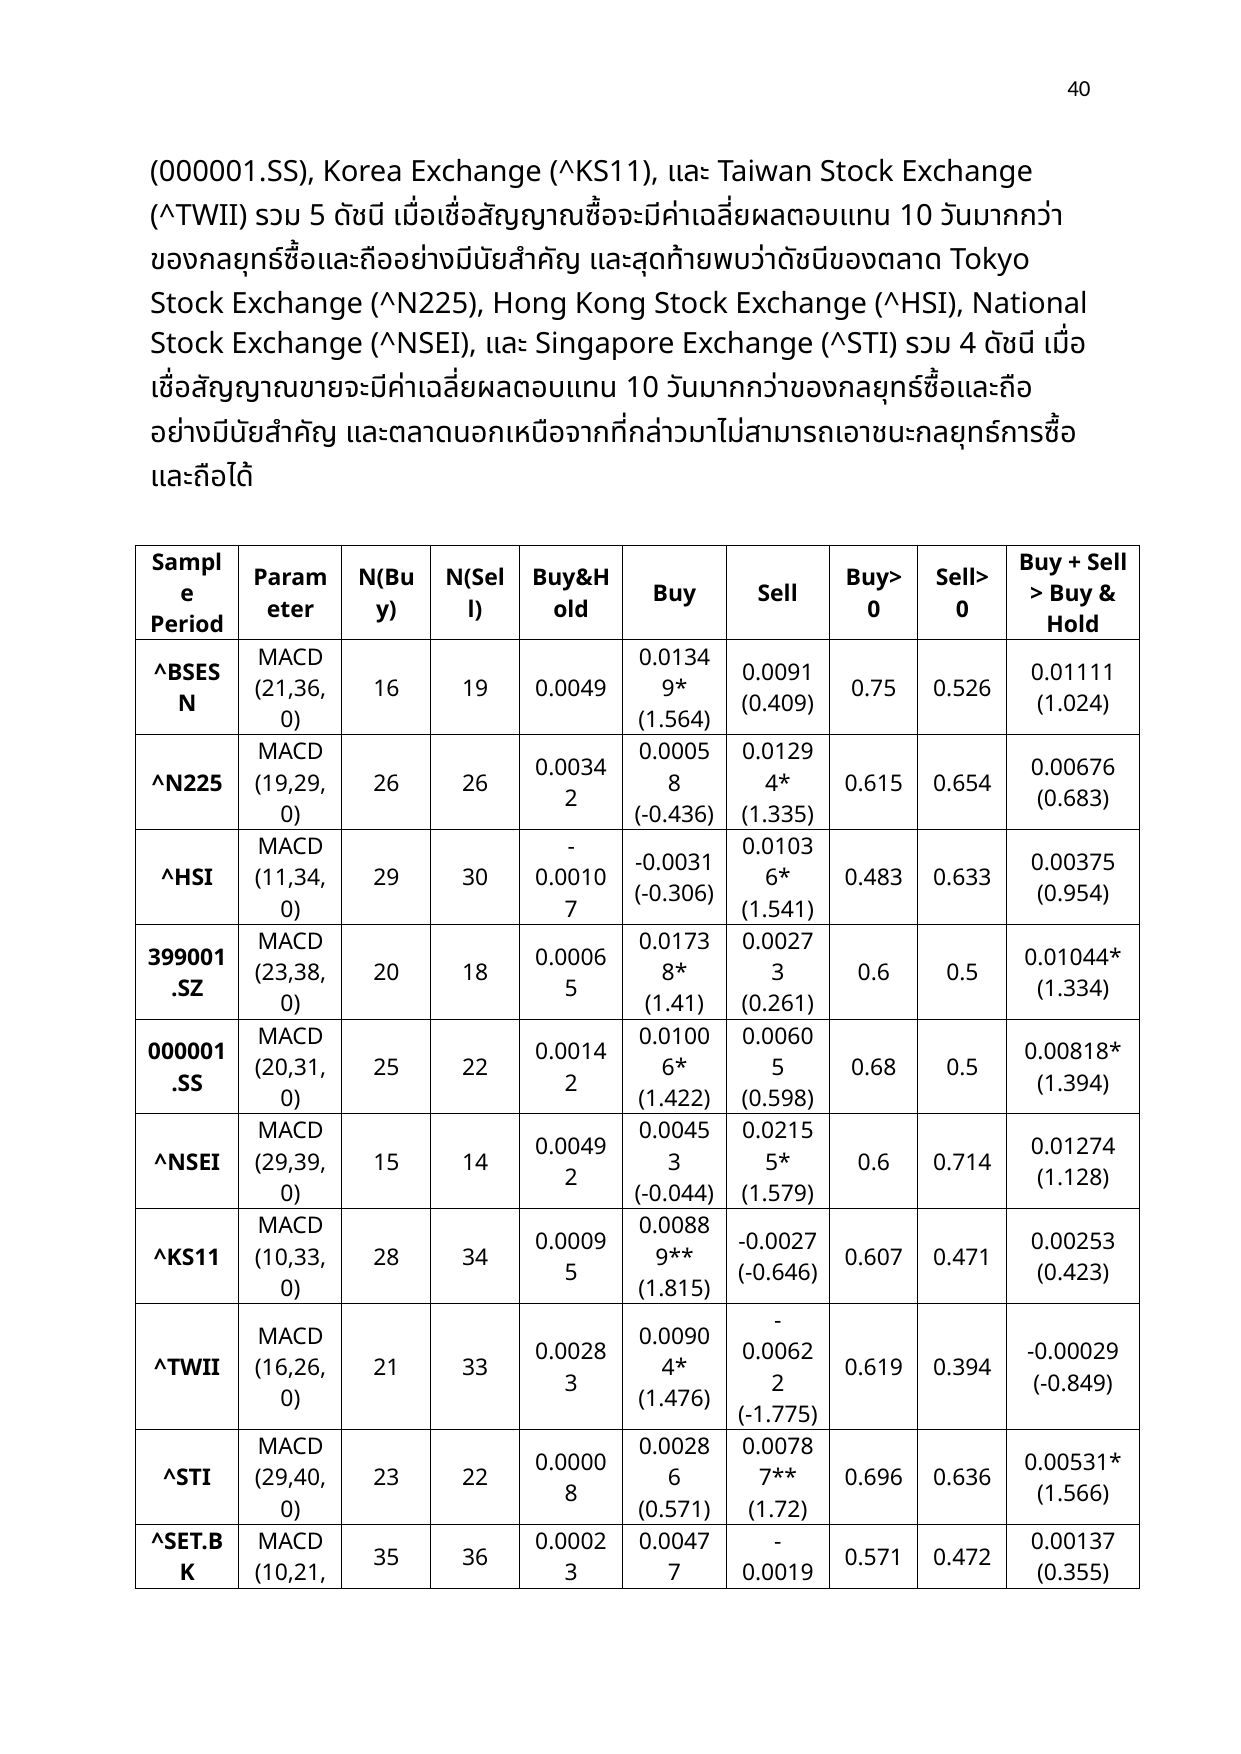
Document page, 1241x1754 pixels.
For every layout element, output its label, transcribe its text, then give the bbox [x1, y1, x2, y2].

table_cell ^BSESN [136, 640, 238, 734]
table_cell 0.00142 [520, 1020, 622, 1113]
table_cell MACD (10,21,0) [239, 1525, 341, 1588]
table_cell 0.75 [830, 640, 917, 734]
table_cell -0.00107 [520, 830, 622, 924]
table_cell 0.01006* (1.422) [623, 1020, 726, 1113]
table_cell 0.01111 (1.024) [1007, 640, 1139, 734]
table_cell 0.00531* (1.566) [1007, 1430, 1139, 1524]
table_cell 0.472 [918, 1525, 1006, 1588]
table_cell ^TWII [136, 1304, 238, 1429]
table_cell 0.01738* (1.41) [623, 925, 726, 1018]
table_cell 0.00787** (1.72) [727, 1430, 829, 1524]
table_cell 18 [431, 925, 519, 1018]
table_cell 0.00058 (-0.436) [623, 735, 726, 829]
table_cell 0.619 [830, 1304, 917, 1429]
table_cell 22 [431, 1020, 519, 1113]
table_cell 0.00008 [520, 1430, 622, 1524]
table_header N(Buy) [342, 546, 430, 639]
table_cell MACD (21,36,0) [239, 640, 341, 734]
table_cell 0.00342 [520, 735, 622, 829]
table_cell 0.00065 [520, 925, 622, 1018]
table_cell 0.00286 (0.571) [623, 1430, 726, 1524]
table_cell 28 [342, 1209, 430, 1303]
table_cell 0.00453 (-0.044) [623, 1114, 726, 1208]
table_cell 0.00253 (0.423) [1007, 1209, 1139, 1303]
table_cell 14 [431, 1114, 519, 1208]
table_cell -0.0031 (-0.306) [623, 830, 726, 924]
table_cell 15 [342, 1114, 430, 1208]
table_cell 0.00095 [520, 1209, 622, 1303]
table_cell 0.471 [918, 1209, 1006, 1303]
table_cell ^STI [136, 1430, 238, 1524]
table_cell MACD (10,33,0) [239, 1209, 341, 1303]
table_cell 0.6 [830, 1114, 917, 1208]
table_cell 0.526 [918, 640, 1006, 734]
table_cell 0.607 [830, 1209, 917, 1303]
table_cell 0.02155* (1.579) [727, 1114, 829, 1208]
table_cell ^NSEI [136, 1114, 238, 1208]
table_cell ^HSI [136, 830, 238, 924]
table_cell 26 [342, 735, 430, 829]
table_cell MACD (29,40,0) [239, 1430, 341, 1524]
table_cell 0.615 [830, 735, 917, 829]
table_cell 0.01349* (1.564) [623, 640, 726, 734]
table_header Buy>0 [830, 546, 917, 639]
table_cell 23 [342, 1430, 430, 1524]
table_cell MACD (29,39,0) [239, 1114, 341, 1208]
table_cell 0.68 [830, 1020, 917, 1113]
table_cell MACD (19,29,0) [239, 735, 341, 829]
table_header Sell>0 [918, 546, 1006, 639]
table_cell 0.696 [830, 1430, 917, 1524]
table_cell 0.483 [830, 830, 917, 924]
table_cell 26 [431, 735, 519, 829]
table_cell 0.01036* (1.541) [727, 830, 829, 924]
table_cell 0.00889** (1.815) [623, 1209, 726, 1303]
table_cell 0.00818* (1.394) [1007, 1020, 1139, 1113]
table_cell 16 [342, 640, 430, 734]
table_cell 0.00492 [520, 1114, 622, 1208]
table_cell ^KS11 [136, 1209, 238, 1303]
table_cell 21 [342, 1304, 430, 1429]
table_header Parameter [239, 546, 341, 639]
table_cell 0.6 [830, 925, 917, 1018]
table_header Buy [623, 546, 726, 639]
table_cell 0.714 [918, 1114, 1006, 1208]
table_cell 36 [431, 1525, 519, 1588]
table_cell 0.0049 [520, 640, 622, 734]
table_cell 29 [342, 830, 430, 924]
table_cell 000001.SS [136, 1020, 238, 1113]
table_cell 0.01044* (1.334) [1007, 925, 1139, 1018]
table_cell 0.636 [918, 1430, 1006, 1524]
table_cell 30 [431, 830, 519, 924]
table_cell 0.00273 (0.261) [727, 925, 829, 1018]
table_cell ^SET.BK [136, 1525, 238, 1588]
table_cell 34 [431, 1209, 519, 1303]
table_cell 0.394 [918, 1304, 1006, 1429]
table_cell 0.571 [830, 1525, 917, 1588]
table_cell 0.633 [918, 830, 1006, 924]
table_cell 0.00676 (0.683) [1007, 735, 1139, 829]
table_cell -0.0027 (-0.646) [727, 1209, 829, 1303]
table_cell 399001.SZ [136, 925, 238, 1018]
table_cell MACD (16,26,0) [239, 1304, 341, 1429]
table_cell -0.00193 (-0.539) [727, 1525, 829, 1588]
table_cell 0.5 [918, 1020, 1006, 1113]
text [150, 150, 1090, 499]
table_cell 0.01274 (1.128) [1007, 1114, 1139, 1208]
table_cell 0.0091 (0.409) [727, 640, 829, 734]
table_cell 35 [342, 1525, 430, 1588]
table_header Buy + Sell > Buy & Hold [1007, 546, 1139, 639]
table_cell 19 [431, 640, 519, 734]
table_cell 25 [342, 1020, 430, 1113]
table_cell ^N225 [136, 735, 238, 829]
table_cell -0.00622 (-1.775) [727, 1304, 829, 1429]
table_header Sample Period [136, 546, 238, 639]
table_cell 0.01294* (1.335) [727, 735, 829, 829]
table_cell MACD (11,34,0) [239, 830, 341, 924]
table_cell -0.00029 (-0.849) [1007, 1304, 1139, 1429]
table_cell 0.00375 (0.954) [1007, 830, 1139, 924]
table_cell 0.00477 (0.906) [623, 1525, 726, 1588]
table_cell 0.654 [918, 735, 1006, 829]
table_cell 22 [431, 1430, 519, 1524]
table_cell 0.00023 [520, 1525, 622, 1588]
table_header Buy&Hold [520, 546, 622, 639]
table_header N(Sell) [431, 546, 519, 639]
table_header Sell [727, 546, 829, 639]
table_cell 0.00605 (0.598) [727, 1020, 829, 1113]
table_cell MACD (20,31,0) [239, 1020, 341, 1113]
table_cell 0.00283 [520, 1304, 622, 1429]
table_cell 33 [431, 1304, 519, 1429]
table_cell 0.5 [918, 925, 1006, 1018]
table_cell 0.00137 (0.355) [1007, 1525, 1139, 1588]
table_cell 20 [342, 925, 430, 1018]
table_cell MACD (23,38,0) [239, 925, 341, 1018]
table_cell 0.00904* (1.476) [623, 1304, 726, 1429]
